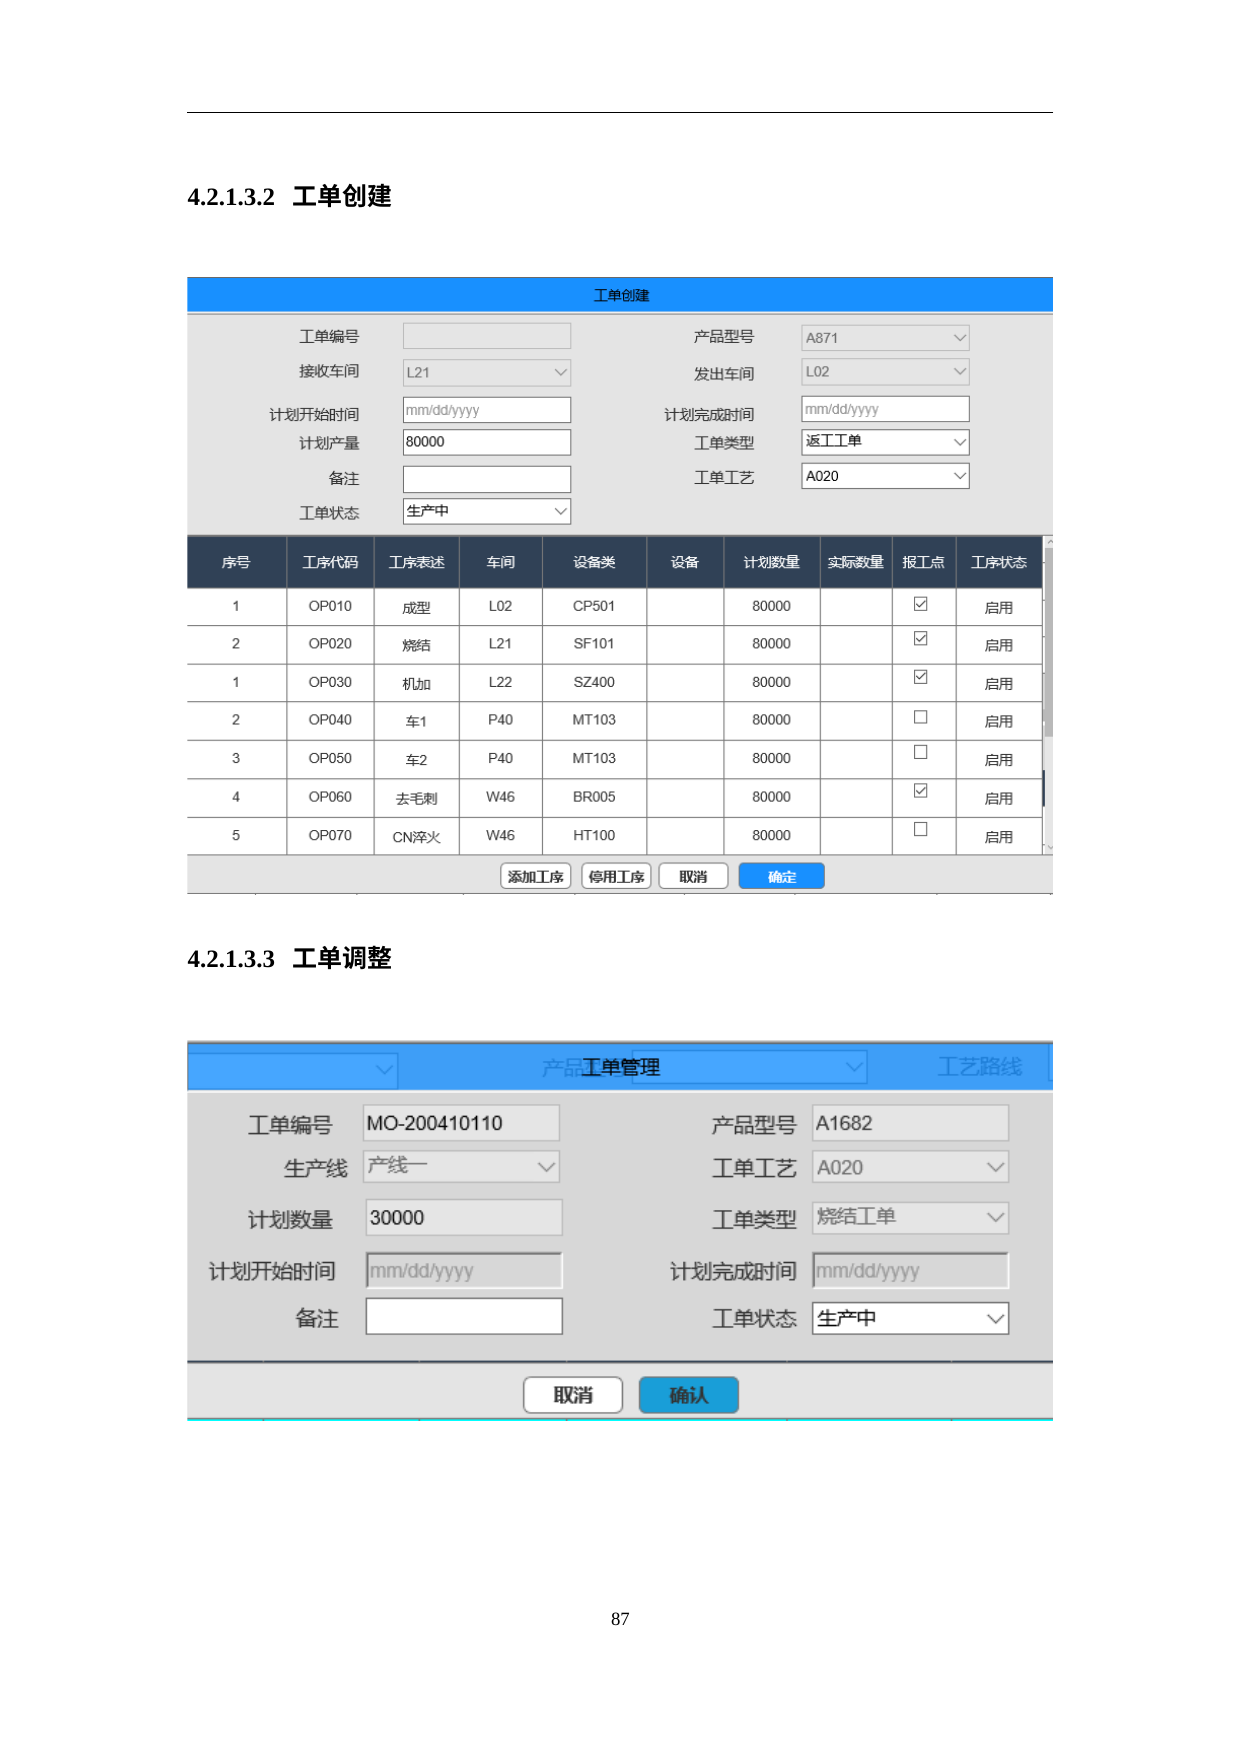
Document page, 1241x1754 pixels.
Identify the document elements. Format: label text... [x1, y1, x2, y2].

subtitle 工单调整 [187, 924, 1053, 989]
picture [187, 277, 1053, 895]
picture [187, 1040, 1053, 1421]
subtitle 工单创建 [187, 162, 1053, 227]
